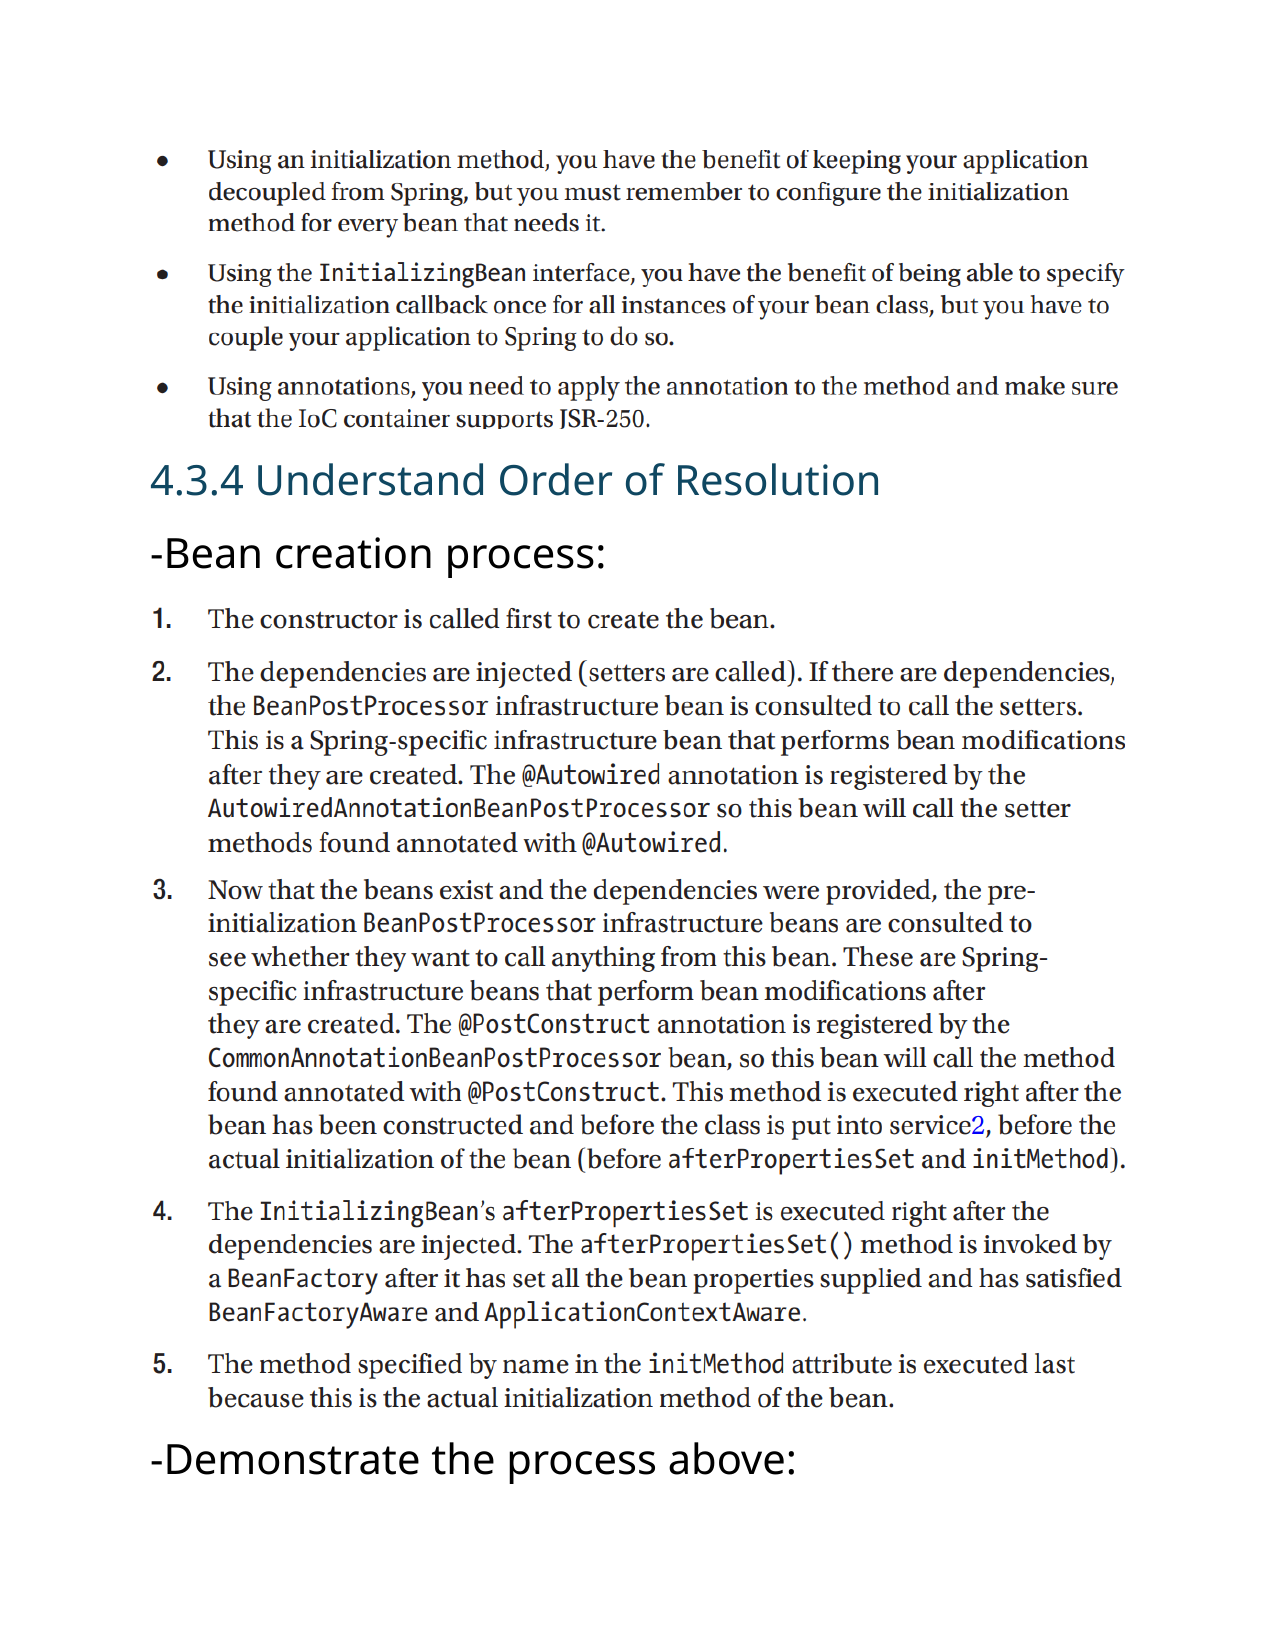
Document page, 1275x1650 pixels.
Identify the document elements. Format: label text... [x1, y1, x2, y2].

picture [150, 605, 1125, 856]
text -Bean creation process: [150, 524, 1125, 581]
text -Demonstrate the process above: [150, 1430, 1125, 1487]
picture [150, 877, 1125, 1409]
picture [150, 150, 1125, 429]
subtitle 4.3.4 Understand Order of Resolution [150, 450, 1125, 507]
